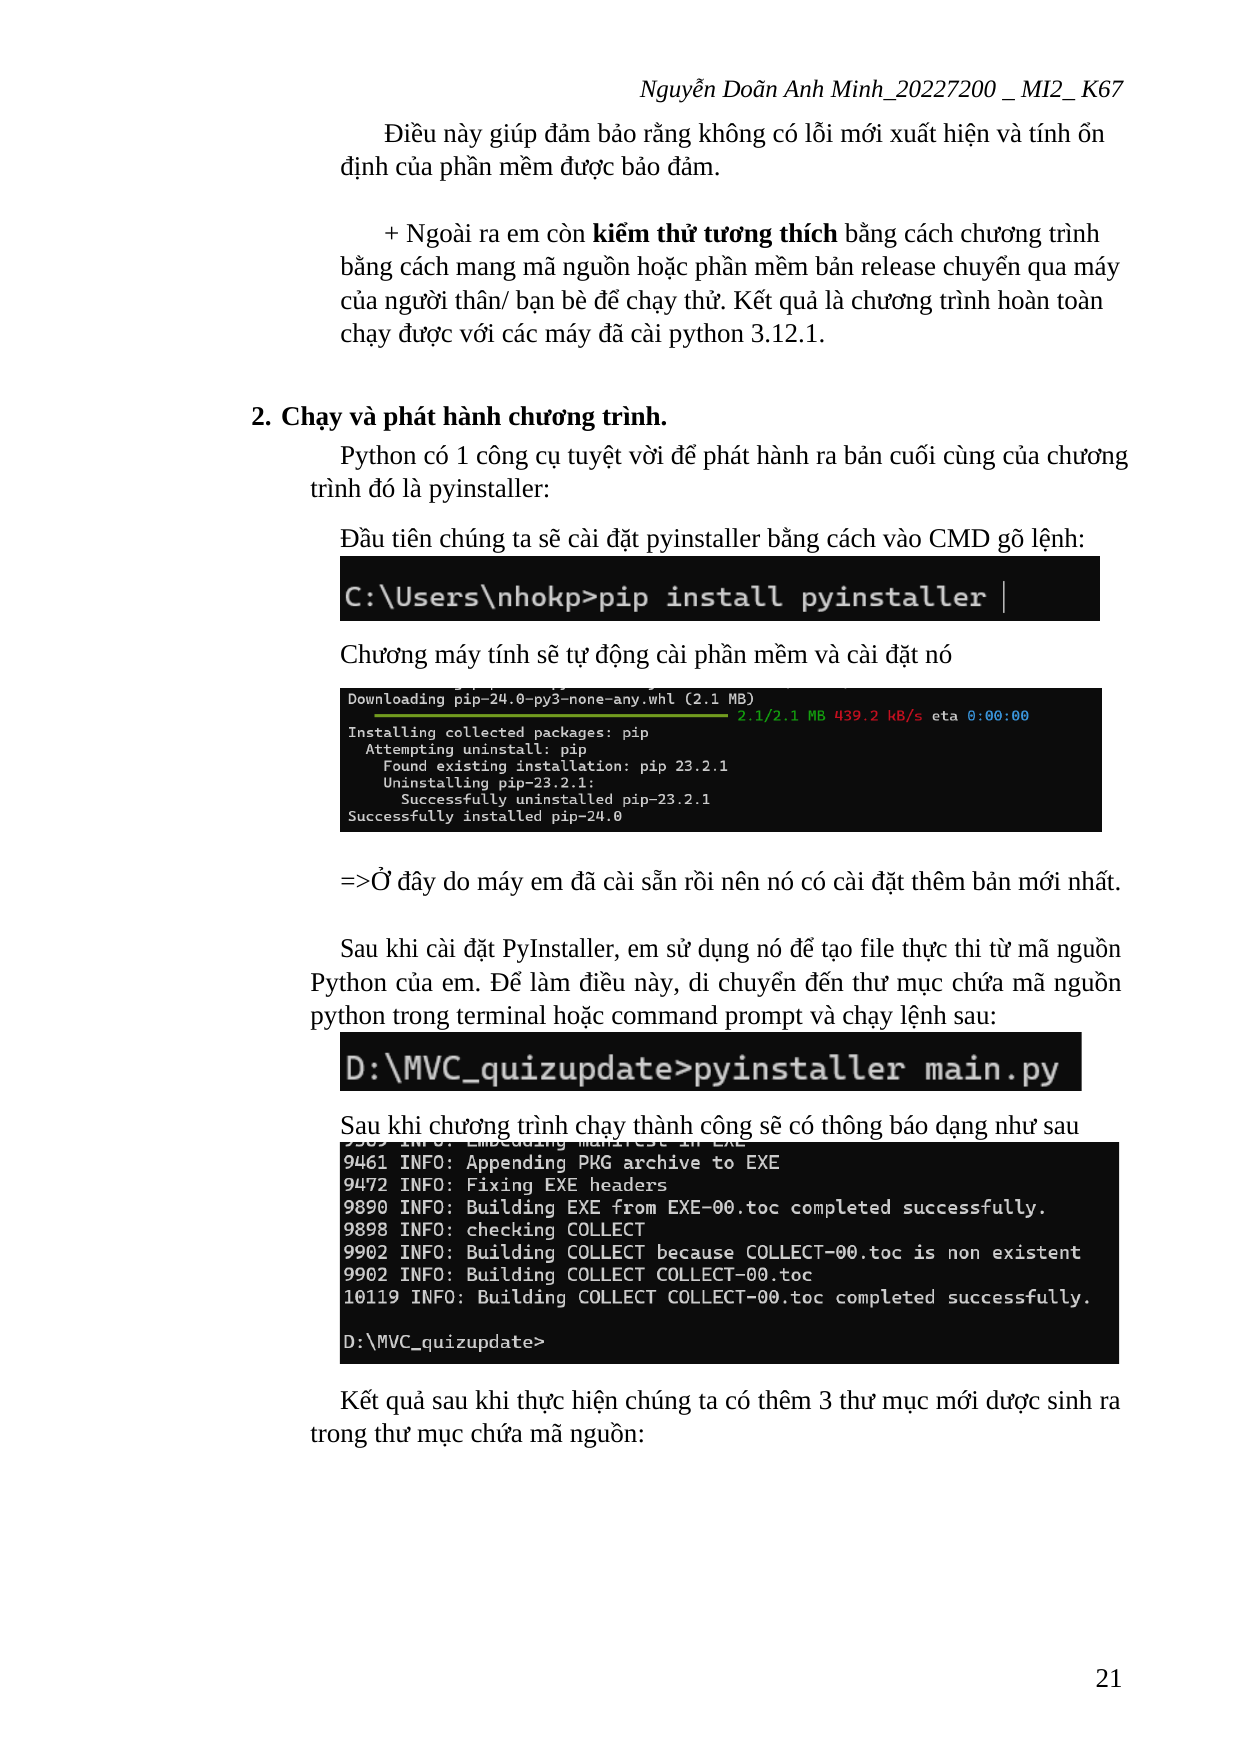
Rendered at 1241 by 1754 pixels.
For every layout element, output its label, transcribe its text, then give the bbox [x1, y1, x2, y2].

text Đầu tiên chúng ta sẽ cài đặt pyinstaller bằng cách vào CMD gõ lệnh: [340, 522, 1146, 554]
text Chương máy tính sẽ tự động cài phần mềm và cài đặt nó [340, 571, 1146, 669]
picture [340, 1032, 1082, 1091]
text Điều này giúp đảm bảo rằng không có lỗi mới xuất hiện và tính ổn định của phần mềm được bảo đảm. [340, 117, 1107, 181]
picture [339, 1142, 1120, 1364]
text + Ngoài ra em còn kiểm thử tương thích bằng cách chương trình bằng cách mang mã nguồn hoặc phần mềm bản release chuyển qua máy của người thân/ bạn bè để chạy thử. Kết quả là chương trình hoàn toàn chạy được với các máy đã cài python 3.12.1. [340, 217, 1122, 349]
picture [340, 688, 1102, 832]
text Kết quả sau khi thực hiện chúng ta có thêm 3 thư mục mới dược sinh ra trong thư mục chứa mã nguồn: [310, 1384, 1123, 1449]
picture [340, 556, 1100, 621]
text Sau khi cài đặt PyInstaller, em sử dụng nó để tạo file thực thi từ mã nguồn Python của em. Để làm điều này, di chuyển đến thư mục chứa mã nguồn python trong terminal hoặc command prompt và chạy lệnh sau: [310, 932, 1122, 1030]
text Sau khi chương trình chạy thành công sẽ có thông báo dạng như sau [340, 1109, 1146, 1141]
text =>Ở đây do máy em đã cài sẵn rồi nên nó có cài đặt thêm bản mới nhất. [340, 865, 1146, 896]
text Python có 1 công cụ tuyệt vời để phát hành ra bản cuối cùng của chương trình đó là pyinstaller: [310, 439, 1146, 503]
subtitle Chạy và phát hành chương trình. [251, 399, 1146, 431]
